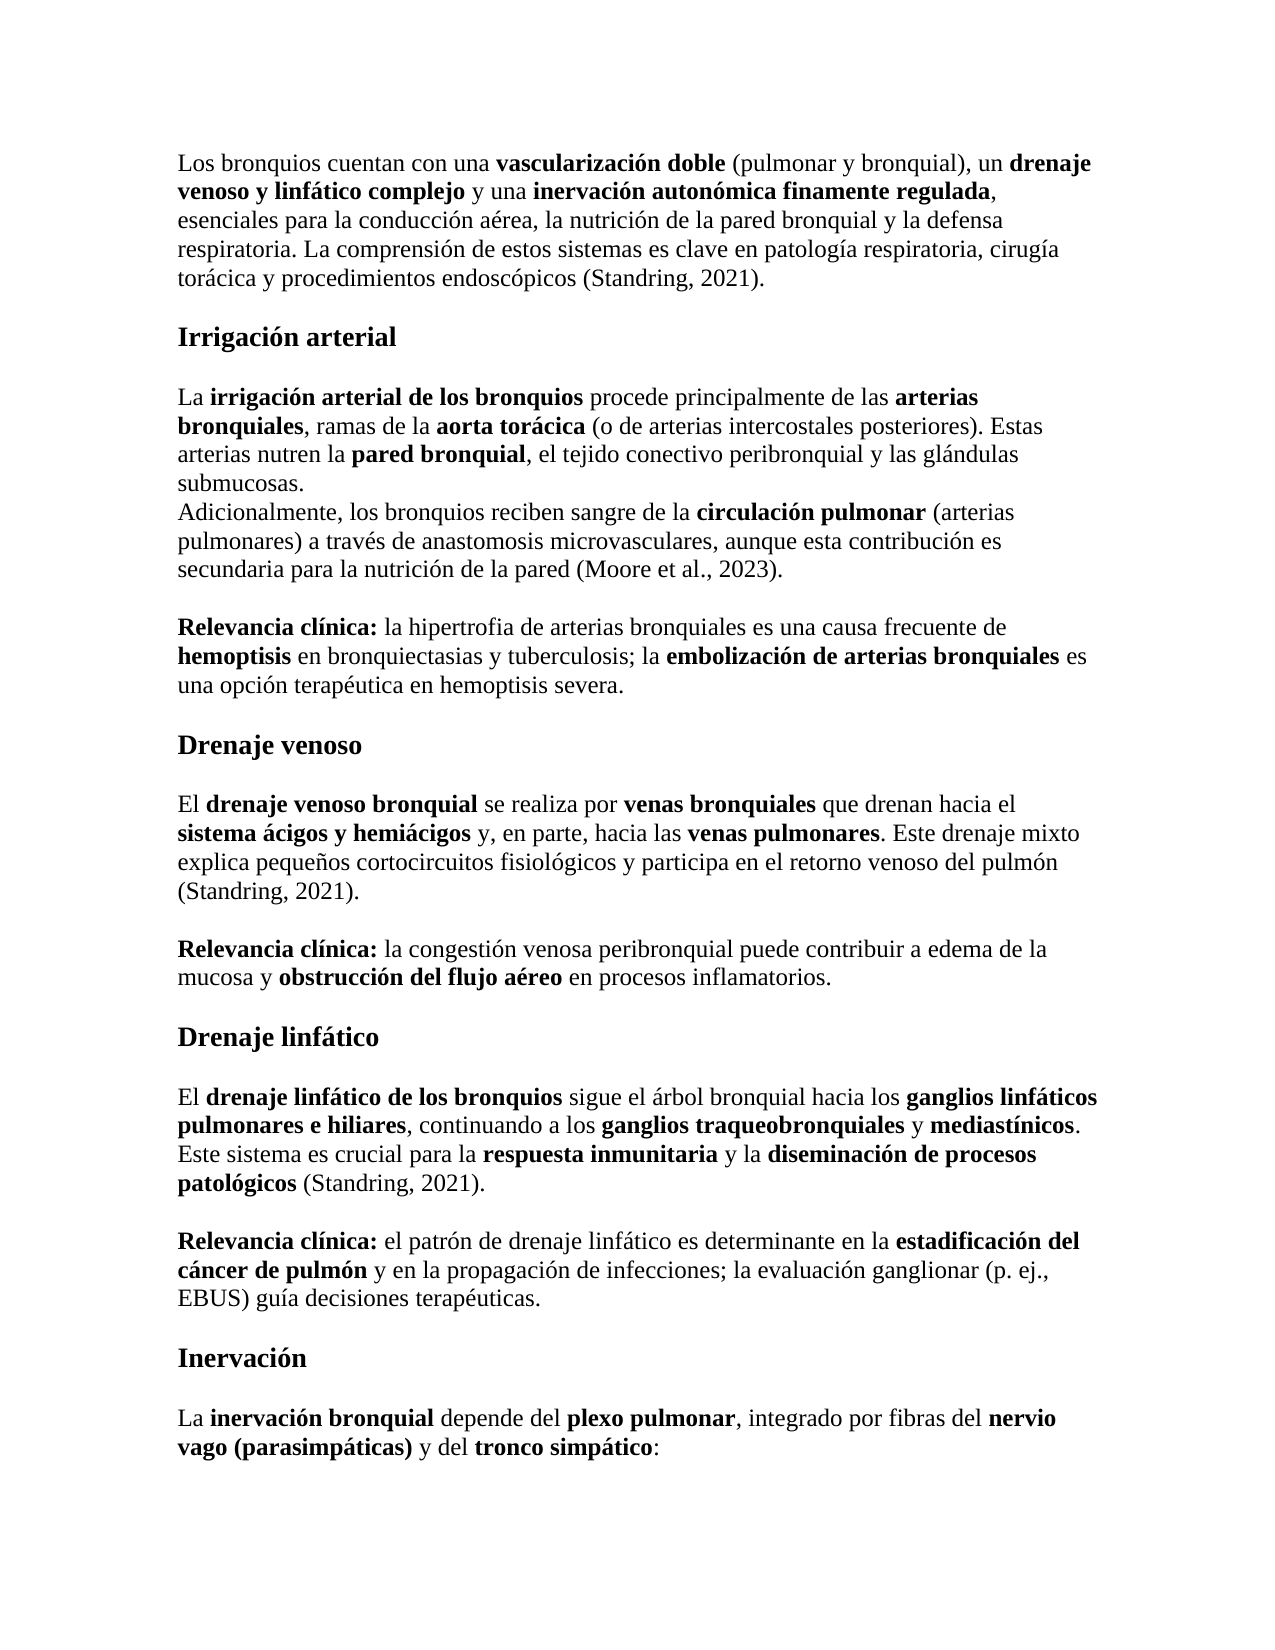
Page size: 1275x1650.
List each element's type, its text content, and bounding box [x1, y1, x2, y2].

text Irrigación arterial [177, 450, 1098, 483]
text Relevancia clínica: el patrón de drenaje linfático es determinante en la estadificación del cáncer de pulmón y en la propagación de infecciones; la evaluación ganglionar (p. ej., EBUS) guía decisiones terapéuticas. [177, 1356, 1098, 1442]
text 2.3.4 Irrigación, drenaje venoso, linfático e inervación [177, 148, 1098, 182]
text Los bronquios cuentan con una vascularización doble (pulmonar y bronquial), un drenaje venoso y linfático complejo y una inervación autonómica finamente regulada, esenciales para la conducción aérea, la nutrición de la pared bronquial y la defensa respiratoria. La comprensión de estos sistemas es clave en patología respiratoria, cirugía torácica y procedimientos endoscópicos (Standring, 2021). [177, 277, 1098, 421]
text Relevancia clínica: la congestión venosa peribronquial puede contribuir a edema de la mucosa y obstrucción del flujo aéreo en procesos inflamatorios. [177, 1063, 1098, 1121]
text El drenaje venoso bronquial se realiza por venas bronquiales que drenan hacia el sistema ácigos y hemiácigos y, en parte, hacia las venas pulmonares. Este drenaje mixto explica pequeños cortocircuitos fisiológicos y participa en el retorno venoso del pulmón (Standring, 2021). [177, 919, 1098, 1034]
text Relevancia clínica: la hipertrofia de arterias bronquiales es una causa frecuente de hemoptisis en bronquiectasias y tuberculosis; la embolización de arterias bronquiales es una opción terapéutica en hemoptisis severa. [177, 742, 1098, 829]
text Drenaje venoso [177, 858, 1098, 890]
text Drenaje linfático [177, 1150, 1098, 1183]
text Aspectos clínicos y quirúrgicos [177, 216, 1098, 248]
text El drenaje linfático de los bronquios sigue el árbol bronquial hacia los ganglios linfáticos pulmonares e hiliares, continuando a los ganglios traqueobronquiales y mediastínicos. Este sistema es crucial para la respuesta inmunitaria y la diseminación de procesos patológicos (Standring, 2021). [177, 1212, 1098, 1327]
text La irrigación arterial de los bronquios procede principalmente de las arterias bronquiales, ramas de la aorta torácica (o de arterias intercostales posteriores). Estas arterias nutren la pared bronquial, el tejido conectivo peribronquial y las glándulas submucosas. Adicionalmente, los bronquios reciben sangre de la circulación pulmonar (arterias pulmonares) a través de anastomosis microvasculares, aunque esta contribución es secundaria para la nutrición de la pared (Moore et al., 2023). [177, 512, 1098, 713]
